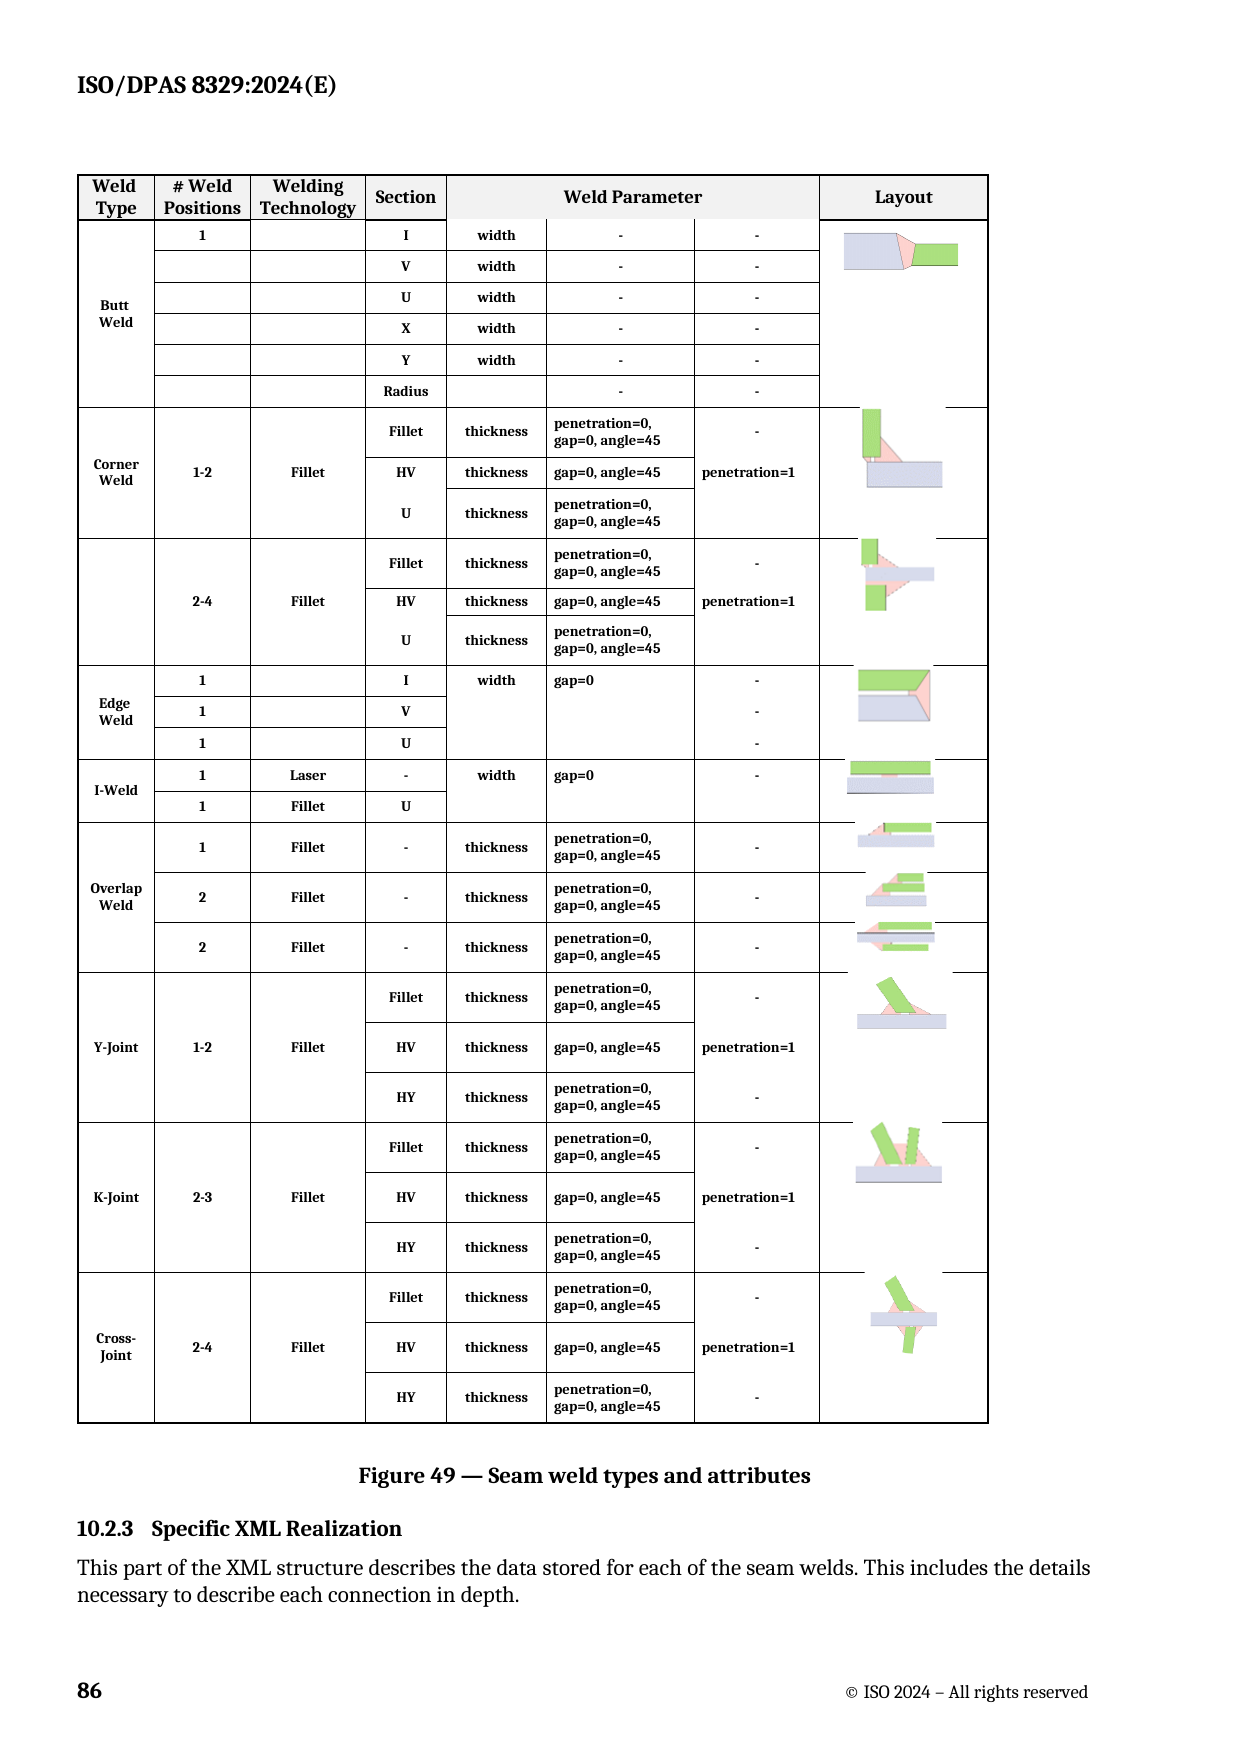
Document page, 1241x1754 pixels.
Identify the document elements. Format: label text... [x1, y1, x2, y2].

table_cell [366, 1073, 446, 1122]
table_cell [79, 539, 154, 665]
picture [864, 1271, 943, 1356]
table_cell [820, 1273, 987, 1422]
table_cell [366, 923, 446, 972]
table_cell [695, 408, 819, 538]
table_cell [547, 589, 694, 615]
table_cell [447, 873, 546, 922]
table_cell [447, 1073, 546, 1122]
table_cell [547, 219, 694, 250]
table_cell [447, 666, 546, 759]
picture [855, 821, 937, 849]
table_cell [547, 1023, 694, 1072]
subtitle Specific XML Realization [77, 1516, 1092, 1543]
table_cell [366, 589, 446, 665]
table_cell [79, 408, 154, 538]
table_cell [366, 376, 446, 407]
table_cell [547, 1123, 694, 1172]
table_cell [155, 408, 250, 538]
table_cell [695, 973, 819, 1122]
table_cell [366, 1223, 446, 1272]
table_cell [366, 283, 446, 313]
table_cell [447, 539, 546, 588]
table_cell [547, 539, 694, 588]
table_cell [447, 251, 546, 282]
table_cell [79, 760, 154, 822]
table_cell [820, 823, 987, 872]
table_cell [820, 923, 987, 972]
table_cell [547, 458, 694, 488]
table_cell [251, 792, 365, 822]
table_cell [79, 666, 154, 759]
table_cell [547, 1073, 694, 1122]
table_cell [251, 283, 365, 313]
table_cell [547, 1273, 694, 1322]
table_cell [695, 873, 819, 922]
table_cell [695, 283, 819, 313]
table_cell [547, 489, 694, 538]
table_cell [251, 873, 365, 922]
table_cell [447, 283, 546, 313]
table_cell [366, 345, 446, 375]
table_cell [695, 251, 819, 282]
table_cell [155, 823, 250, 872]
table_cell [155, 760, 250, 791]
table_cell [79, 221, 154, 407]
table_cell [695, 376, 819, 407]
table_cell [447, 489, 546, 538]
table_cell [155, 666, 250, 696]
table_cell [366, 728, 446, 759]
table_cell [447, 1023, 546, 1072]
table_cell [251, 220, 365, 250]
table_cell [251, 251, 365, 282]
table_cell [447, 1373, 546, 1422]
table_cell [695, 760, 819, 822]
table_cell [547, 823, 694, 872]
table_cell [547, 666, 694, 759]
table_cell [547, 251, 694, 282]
text This part of the XML structure describes the data stored for each of the seam welds. This includes the details necessary to describe each connection in depth. [77, 1555, 1092, 1608]
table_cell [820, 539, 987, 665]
text Figure 49 — Seam weld types and attributes [77, 1463, 1092, 1489]
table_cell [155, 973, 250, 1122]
picture [839, 219, 962, 285]
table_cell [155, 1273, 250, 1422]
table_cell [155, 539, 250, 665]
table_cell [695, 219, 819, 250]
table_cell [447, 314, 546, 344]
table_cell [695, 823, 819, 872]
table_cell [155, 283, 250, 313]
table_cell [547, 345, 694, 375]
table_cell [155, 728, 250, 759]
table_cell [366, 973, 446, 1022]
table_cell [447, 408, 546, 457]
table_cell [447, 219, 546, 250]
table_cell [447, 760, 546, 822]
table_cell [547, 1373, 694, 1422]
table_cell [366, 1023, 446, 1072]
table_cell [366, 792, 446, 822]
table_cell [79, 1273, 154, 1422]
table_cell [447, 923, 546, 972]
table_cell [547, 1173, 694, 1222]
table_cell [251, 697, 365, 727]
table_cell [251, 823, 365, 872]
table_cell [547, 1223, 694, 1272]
picture [859, 406, 946, 491]
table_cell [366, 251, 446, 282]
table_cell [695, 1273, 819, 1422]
picture [853, 1121, 943, 1184]
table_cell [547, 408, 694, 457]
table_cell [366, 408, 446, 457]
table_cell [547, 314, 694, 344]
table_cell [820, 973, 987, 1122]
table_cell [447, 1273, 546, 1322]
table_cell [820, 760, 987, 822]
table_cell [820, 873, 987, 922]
picture [853, 664, 934, 726]
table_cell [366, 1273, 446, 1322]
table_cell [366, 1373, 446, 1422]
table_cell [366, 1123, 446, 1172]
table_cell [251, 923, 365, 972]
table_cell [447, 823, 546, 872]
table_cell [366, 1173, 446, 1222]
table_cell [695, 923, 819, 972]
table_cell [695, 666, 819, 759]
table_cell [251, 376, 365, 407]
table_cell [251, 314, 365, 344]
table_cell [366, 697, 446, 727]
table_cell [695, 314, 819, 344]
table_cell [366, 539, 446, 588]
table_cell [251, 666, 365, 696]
picture [845, 759, 936, 795]
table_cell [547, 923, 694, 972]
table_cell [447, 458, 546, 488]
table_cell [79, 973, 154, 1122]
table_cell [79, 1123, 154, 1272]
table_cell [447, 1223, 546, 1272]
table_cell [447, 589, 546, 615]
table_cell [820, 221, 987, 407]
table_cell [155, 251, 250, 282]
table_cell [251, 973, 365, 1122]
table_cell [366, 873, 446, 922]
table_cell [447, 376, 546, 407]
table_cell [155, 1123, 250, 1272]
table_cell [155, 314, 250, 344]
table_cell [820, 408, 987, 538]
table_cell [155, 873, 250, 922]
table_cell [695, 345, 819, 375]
picture [865, 871, 928, 907]
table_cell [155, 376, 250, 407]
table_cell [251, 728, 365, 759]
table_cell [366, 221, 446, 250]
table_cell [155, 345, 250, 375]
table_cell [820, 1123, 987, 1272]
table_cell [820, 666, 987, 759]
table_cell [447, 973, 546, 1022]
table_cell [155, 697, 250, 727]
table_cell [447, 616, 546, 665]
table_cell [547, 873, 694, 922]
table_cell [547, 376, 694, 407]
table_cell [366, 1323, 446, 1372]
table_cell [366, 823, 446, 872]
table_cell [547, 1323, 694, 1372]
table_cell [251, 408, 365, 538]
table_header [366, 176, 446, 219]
picture [847, 971, 953, 1033]
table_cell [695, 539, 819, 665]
picture [858, 537, 937, 613]
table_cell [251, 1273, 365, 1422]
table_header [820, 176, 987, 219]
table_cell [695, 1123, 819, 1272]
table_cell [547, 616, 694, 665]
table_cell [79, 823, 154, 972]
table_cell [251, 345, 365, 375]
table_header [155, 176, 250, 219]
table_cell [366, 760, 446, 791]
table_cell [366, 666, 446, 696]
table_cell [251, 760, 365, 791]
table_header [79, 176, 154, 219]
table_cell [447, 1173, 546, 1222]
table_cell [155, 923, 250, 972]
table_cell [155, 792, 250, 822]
picture [855, 921, 935, 952]
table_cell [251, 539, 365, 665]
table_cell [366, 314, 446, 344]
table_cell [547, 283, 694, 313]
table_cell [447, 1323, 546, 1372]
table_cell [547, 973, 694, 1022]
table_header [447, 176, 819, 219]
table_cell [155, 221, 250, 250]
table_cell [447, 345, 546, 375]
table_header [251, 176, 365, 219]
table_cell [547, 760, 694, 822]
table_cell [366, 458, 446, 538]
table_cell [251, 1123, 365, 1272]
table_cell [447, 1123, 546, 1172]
